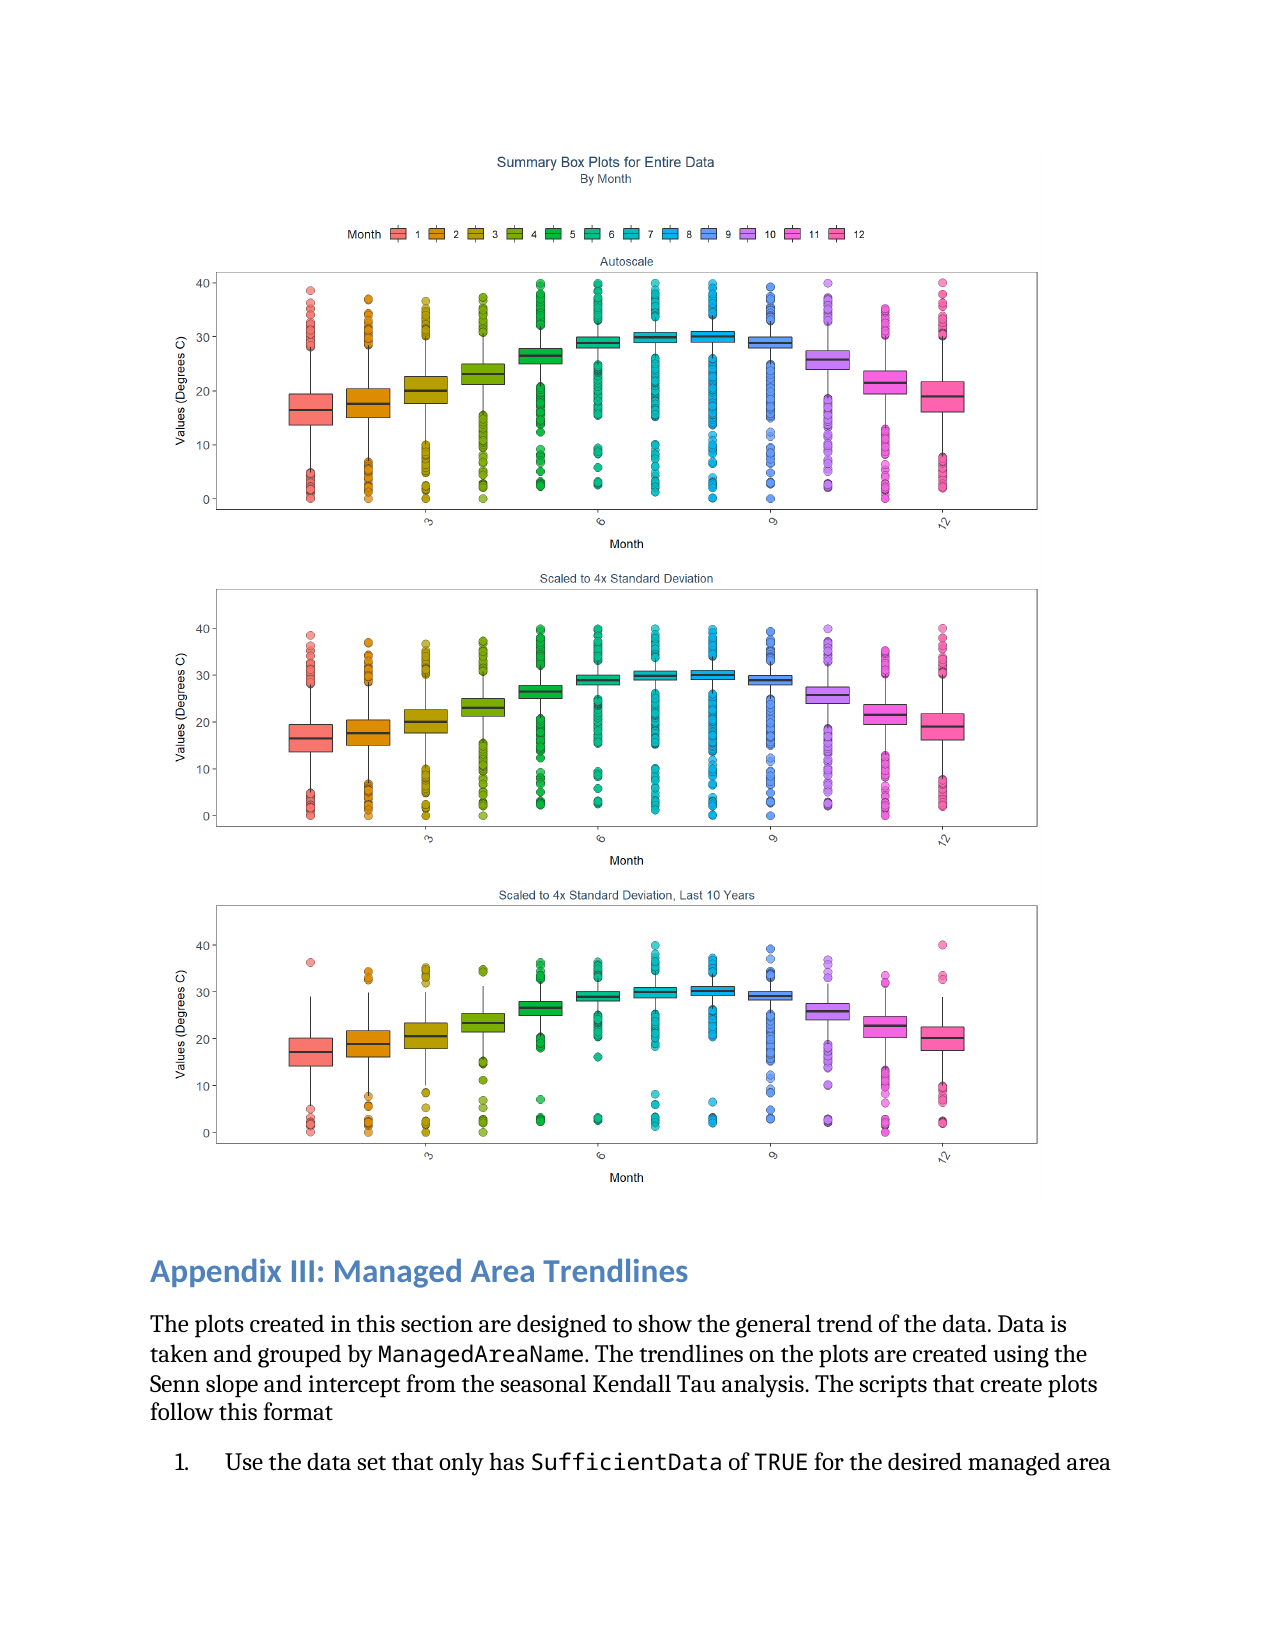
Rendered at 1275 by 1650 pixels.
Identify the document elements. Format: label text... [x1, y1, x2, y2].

picture [168, 150, 1044, 1200]
text The plots created in this section are designed to show the general trend of the data. Data is taken and grouped by ManagedAreaName. The trendlines on the plots are created using the Senn slope and intercept from the seasonal Kendall Tau analysis. The scripts that create plots follow this format [150, 1309, 1125, 1427]
list Use the data set that only has SufficientData of TRUE for the desired managed area [175, 1446, 1125, 1477]
subtitle Appendix III: Managed Area Trendlines [150, 1250, 1125, 1291]
